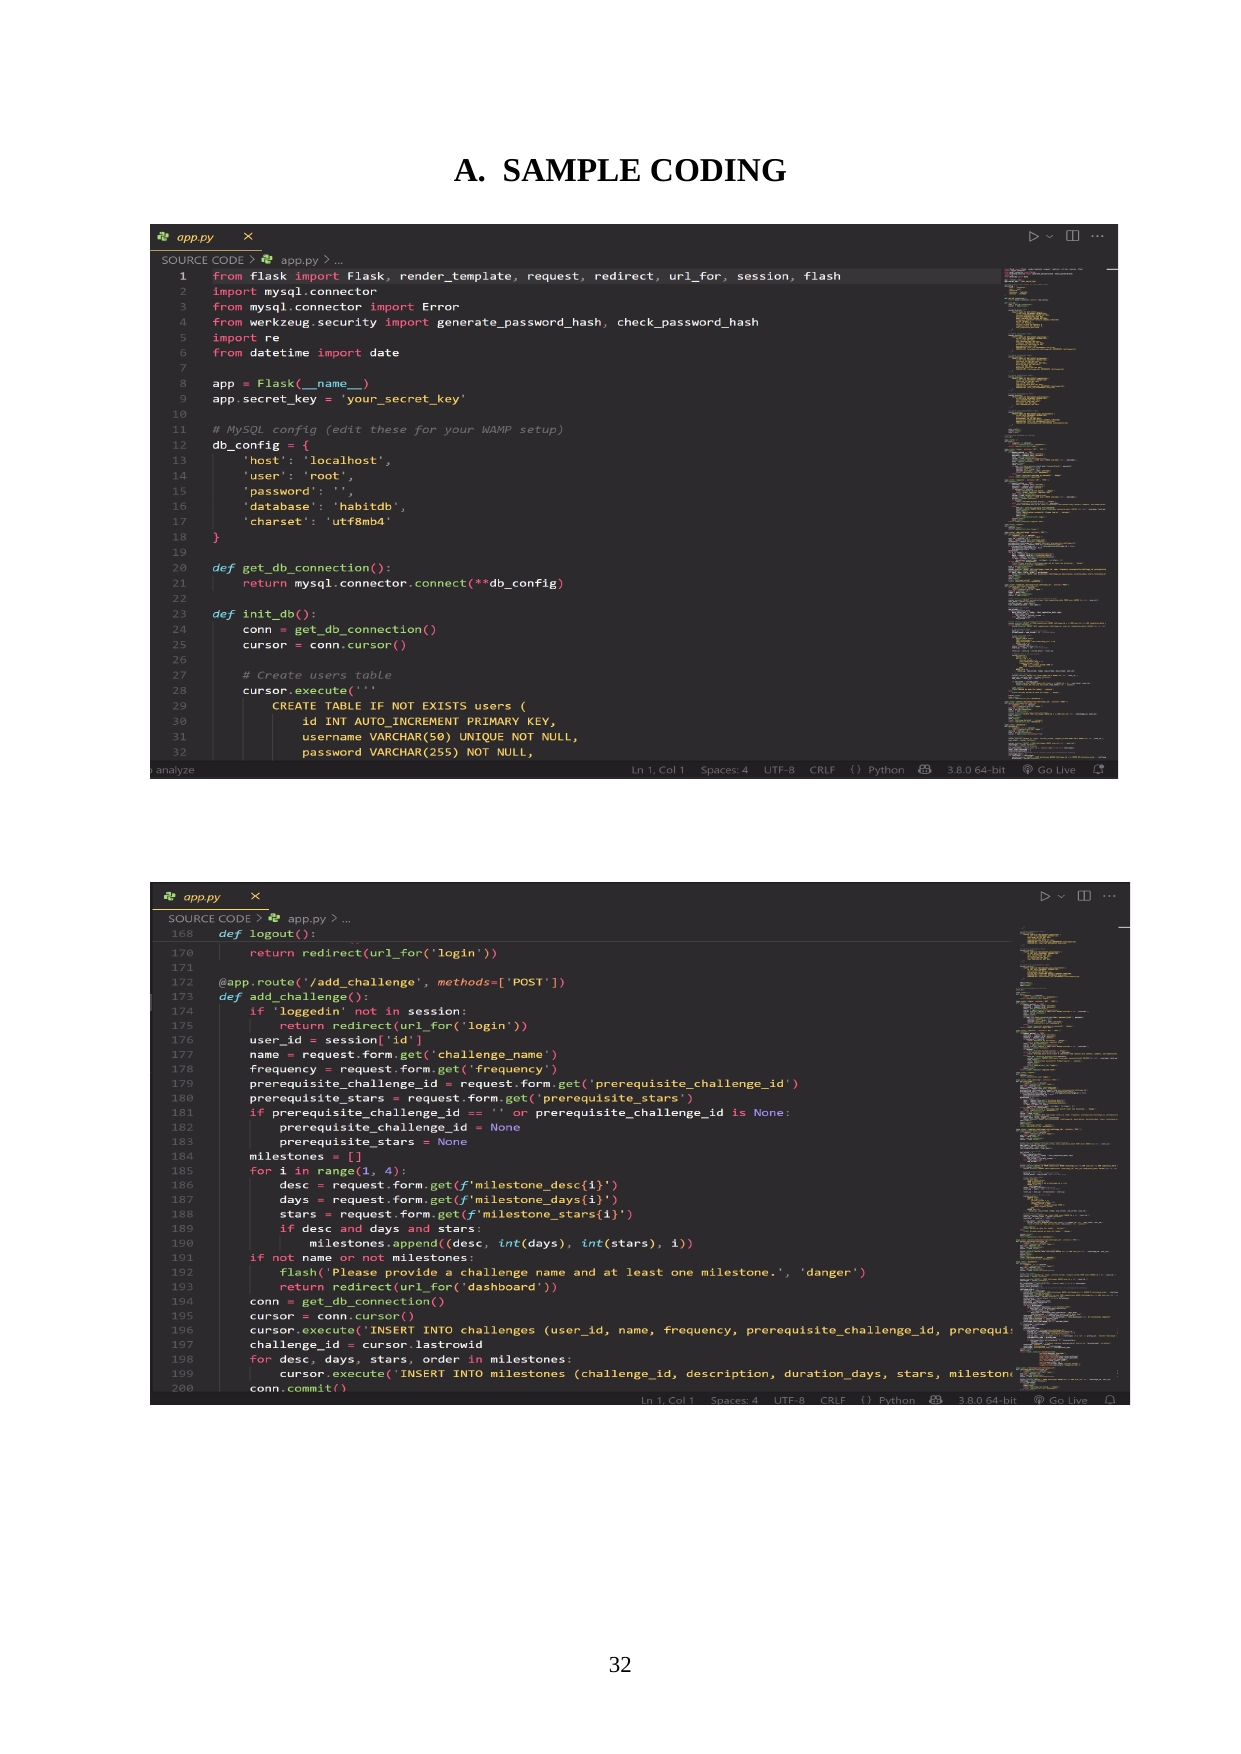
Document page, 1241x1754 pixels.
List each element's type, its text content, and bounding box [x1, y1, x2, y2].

text A. SAMPLE CODING [150, 150, 1090, 188]
picture [150, 882, 1131, 1405]
picture [150, 224, 1119, 779]
